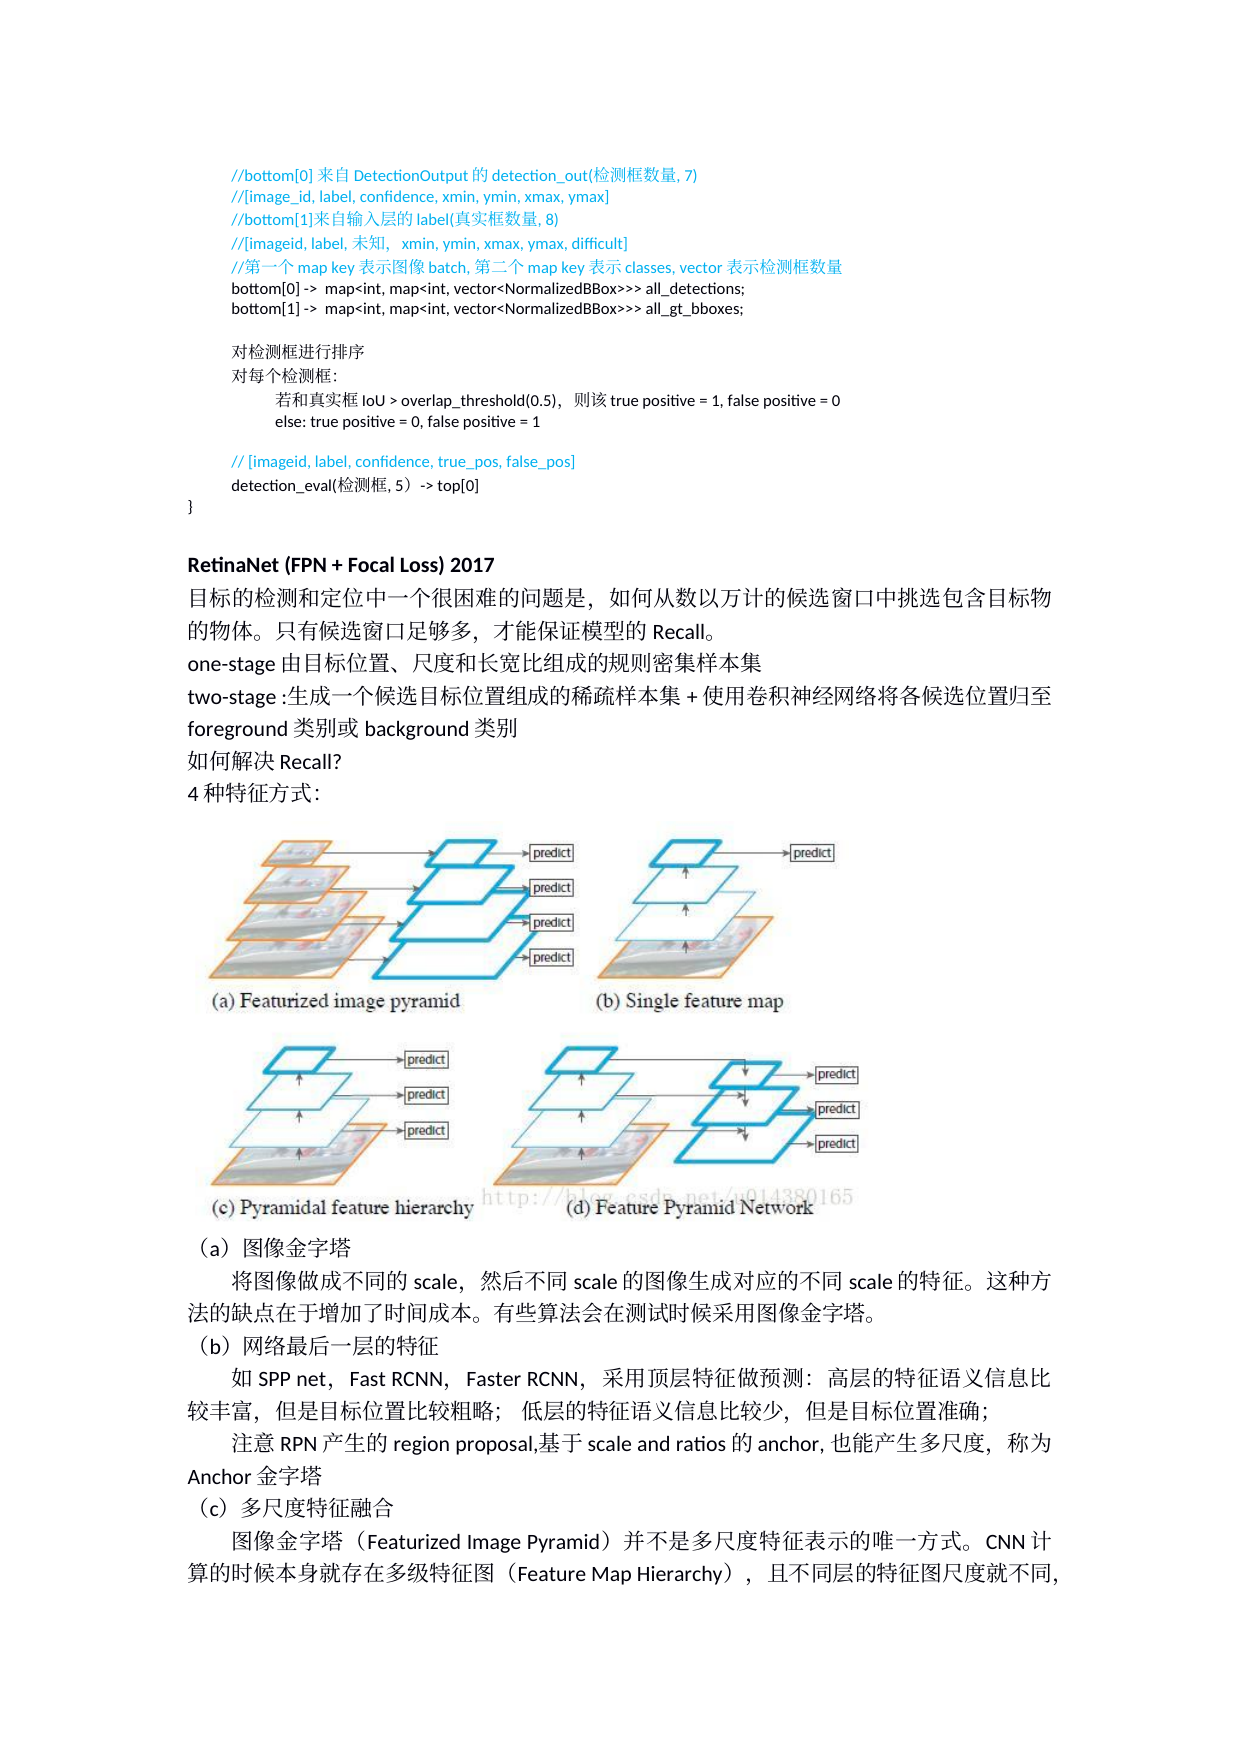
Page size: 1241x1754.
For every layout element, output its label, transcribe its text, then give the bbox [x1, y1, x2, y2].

picture [799, 259, 808, 274]
picture [607, 265, 618, 272]
text （c）多尺度特征融合 [187, 1491, 1053, 1524]
picture [599, 177, 609, 182]
picture [187, 808, 879, 1231]
text two-stage :生成一个候选目标位置组成的稀疏样本集 + 使用卷积神经网络将各候选位置归至 foreground 类别或 background 类别 [187, 679, 1053, 744]
picture [649, 168, 659, 182]
list 图像金字塔 [187, 1231, 1053, 1264]
picture [364, 217, 371, 226]
picture [494, 211, 503, 226]
text } [187, 496, 1053, 516]
picture [377, 265, 388, 272]
picture [633, 167, 642, 179]
picture [336, 167, 347, 182]
text bottom[0] -> map<int, map<int, vector<NormalizedBBox>>> all_detections; [187, 278, 1053, 298]
text 对检测框进行排序 [187, 339, 1053, 363]
text RetinaNet (FPN + Focal Loss) 2017 [187, 549, 1053, 581]
picture [598, 167, 609, 174]
picture [744, 264, 758, 272]
picture [472, 167, 478, 182]
text 注意RPN产生的region proposal,基于scale and ratios的anchor, 也能产生多尺度，称为Anchor金字塔 [187, 1426, 1053, 1491]
text //bottom[0] 来自DetectionOutput的detection_out(检测框数量, 7) [187, 162, 1053, 186]
picture [400, 213, 405, 225]
picture [765, 270, 775, 274]
picture [472, 213, 484, 219]
picture [788, 259, 792, 272]
text 如何解决Recall? [187, 744, 1053, 776]
picture [764, 259, 773, 266]
picture [346, 211, 352, 221]
picture [352, 242, 358, 249]
text //bottom[1]来自输入层的label(真实框数量, 8) [187, 206, 1053, 230]
picture [369, 237, 384, 250]
picture [827, 265, 839, 274]
picture [352, 211, 359, 226]
picture [353, 235, 365, 241]
text 目标的检测和定位中一个很困难的问题是，如何从数以万计的候选窗口中挑选包含目标物的物体。只有候选窗口足够多，才能保证模型的 Recall。 [187, 581, 1053, 646]
text 若和真实框IoU > overlap_threshold(0.5)，则该true positive = 1, false positive = 0 [187, 387, 1053, 411]
picture [780, 262, 785, 274]
text 如SPP net，Fast RCNN，Faster RCNN，采用顶层特征做预测：高层的特征语义信息比较丰富，但是目标位置比较粗略； 低层的特征语义信息比较少，但是目标位置准确； [187, 1361, 1053, 1426]
picture [614, 170, 620, 182]
picture [522, 217, 534, 226]
text // [imageid, label, confidence, true_pos, false_pos] [187, 452, 1053, 472]
picture [663, 167, 672, 172]
picture [319, 167, 330, 174]
picture [780, 260, 787, 270]
picture [413, 260, 424, 274]
text //[image_id, label, confidence, xmin, ymin, xmax, ymax] [187, 186, 1053, 206]
text bottom[1] -> map<int, map<int, vector<NormalizedBBox>>> all_gt_bboxes; [187, 298, 1053, 319]
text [187, 1524, 1053, 1589]
text else: true positive = 0, false positive = 1 [187, 411, 1053, 431]
picture [381, 212, 395, 226]
text //[imageid, label, 未知，xmin, ymin, xmax, ymax, difficult] [187, 230, 1053, 254]
picture [610, 170, 615, 179]
picture [660, 173, 673, 182]
list 将图像做成不同的scale，然后不同scale的图像生成对应的不同scale的特征。这种方法的缺点在于增加了时间成本。有些算法会在测试时候采用图像金字塔。 [187, 1264, 1053, 1329]
text （b）网络最后一层的特征 [187, 1329, 1053, 1361]
text one-stage 由目标位置、尺度和长宽比组成的规则密集样本集 [187, 646, 1053, 679]
picture [460, 212, 469, 223]
text detection_eval(检测框, 5）-> top[0] [187, 472, 1053, 496]
picture [393, 260, 406, 274]
picture [508, 259, 519, 267]
picture [333, 211, 344, 226]
text 4种特征方式： [187, 776, 1053, 809]
text 对每个检测框： [187, 363, 1053, 387]
text //第一个map key表示图像batch, 第二个map key表示classes, vector表示检测框数量 [187, 254, 1053, 278]
picture [278, 259, 289, 267]
